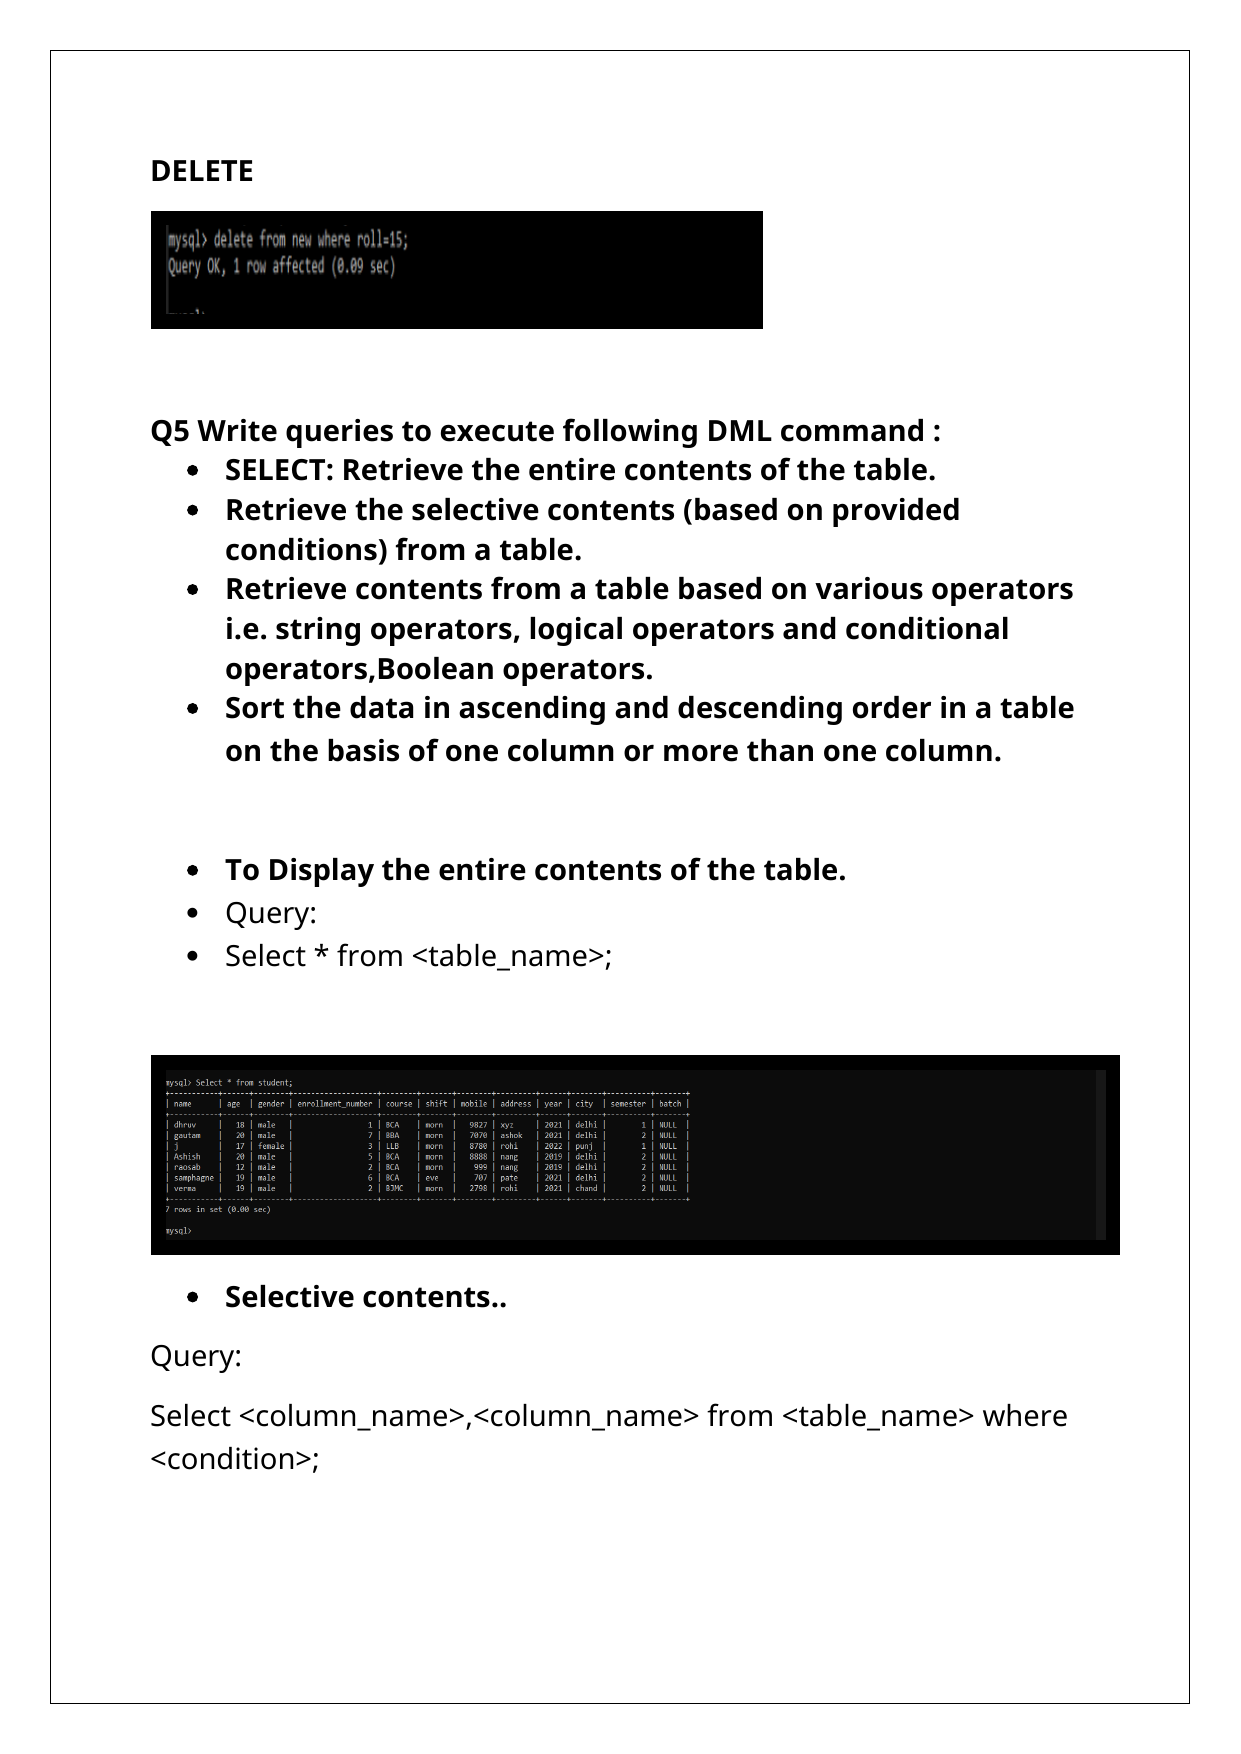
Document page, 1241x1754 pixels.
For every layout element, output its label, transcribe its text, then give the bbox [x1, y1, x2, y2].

list Select * from <table_name>; [187, 935, 1090, 975]
list Sort the data in ascending and descending order in a table on the basis of one column or more than one column. [187, 688, 1090, 770]
list SELECT: Retrieve the entire contents of the table. [187, 449, 1090, 489]
list Query: [187, 892, 1090, 932]
picture [166, 225, 748, 314]
text DELETE [150, 150, 1090, 190]
list To Display the entire contents of the table. [187, 849, 1090, 889]
list Retrieve contents from a table based on various operators i.e. string operators, logical operators and conditional operators,Boolean operators. [187, 568, 1090, 688]
picture [166, 1070, 1106, 1240]
text Q5 Write queries to execute following DML command : [150, 410, 1090, 449]
list Selective contents.. [187, 1276, 1090, 1316]
list Retrieve the selective contents (based on provided conditions) from a table. [187, 489, 1090, 568]
text Select <column_name>,<column_name> from <table_name> where <condition>; [150, 1395, 1090, 1478]
text Query: [150, 1336, 1090, 1375]
